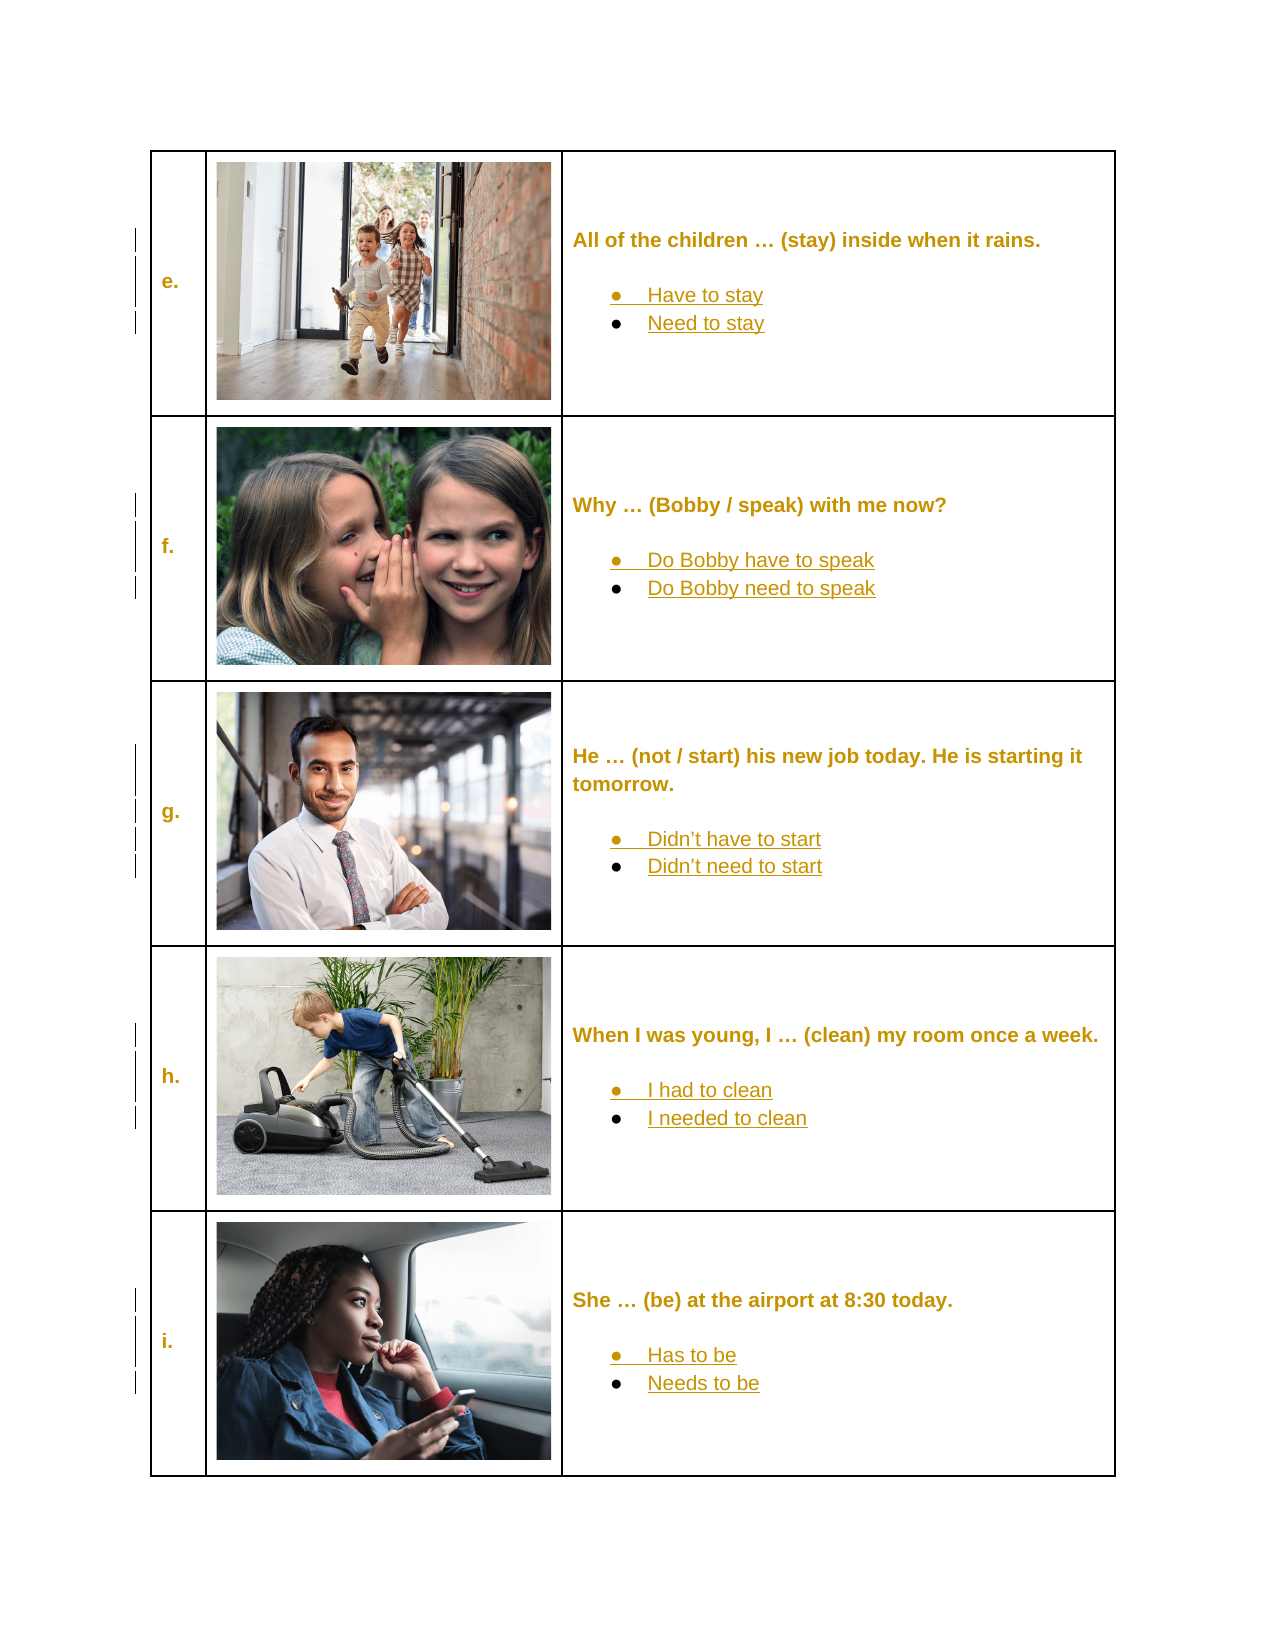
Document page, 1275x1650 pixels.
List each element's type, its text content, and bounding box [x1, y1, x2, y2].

table_cell All of the children … (stay) inside when it rains. [563, 152, 1114, 415]
picture [216, 162, 552, 400]
table_cell [207, 947, 561, 1210]
picture [216, 1222, 552, 1460]
table_cell [207, 1212, 561, 1475]
table_cell e. [152, 152, 205, 415]
table_cell She … (be) at the airport at 8:30 today. [563, 1212, 1114, 1475]
table_cell When I was young, I … (clean) my room once a week. [563, 947, 1114, 1210]
picture [216, 957, 552, 1195]
table_cell f. [152, 417, 205, 680]
table_cell [207, 417, 561, 680]
table_cell i. [152, 1212, 205, 1475]
table_cell Why … (Bobby / speak) with me now? [563, 417, 1114, 680]
table_cell [207, 152, 561, 415]
table_cell g. [152, 682, 205, 945]
table_cell h. [152, 947, 205, 1210]
picture [216, 692, 552, 930]
table_cell He … (not / start) his new job today. He is starting it tomorrow. [563, 682, 1114, 945]
table_cell [207, 682, 561, 945]
picture [216, 427, 552, 665]
